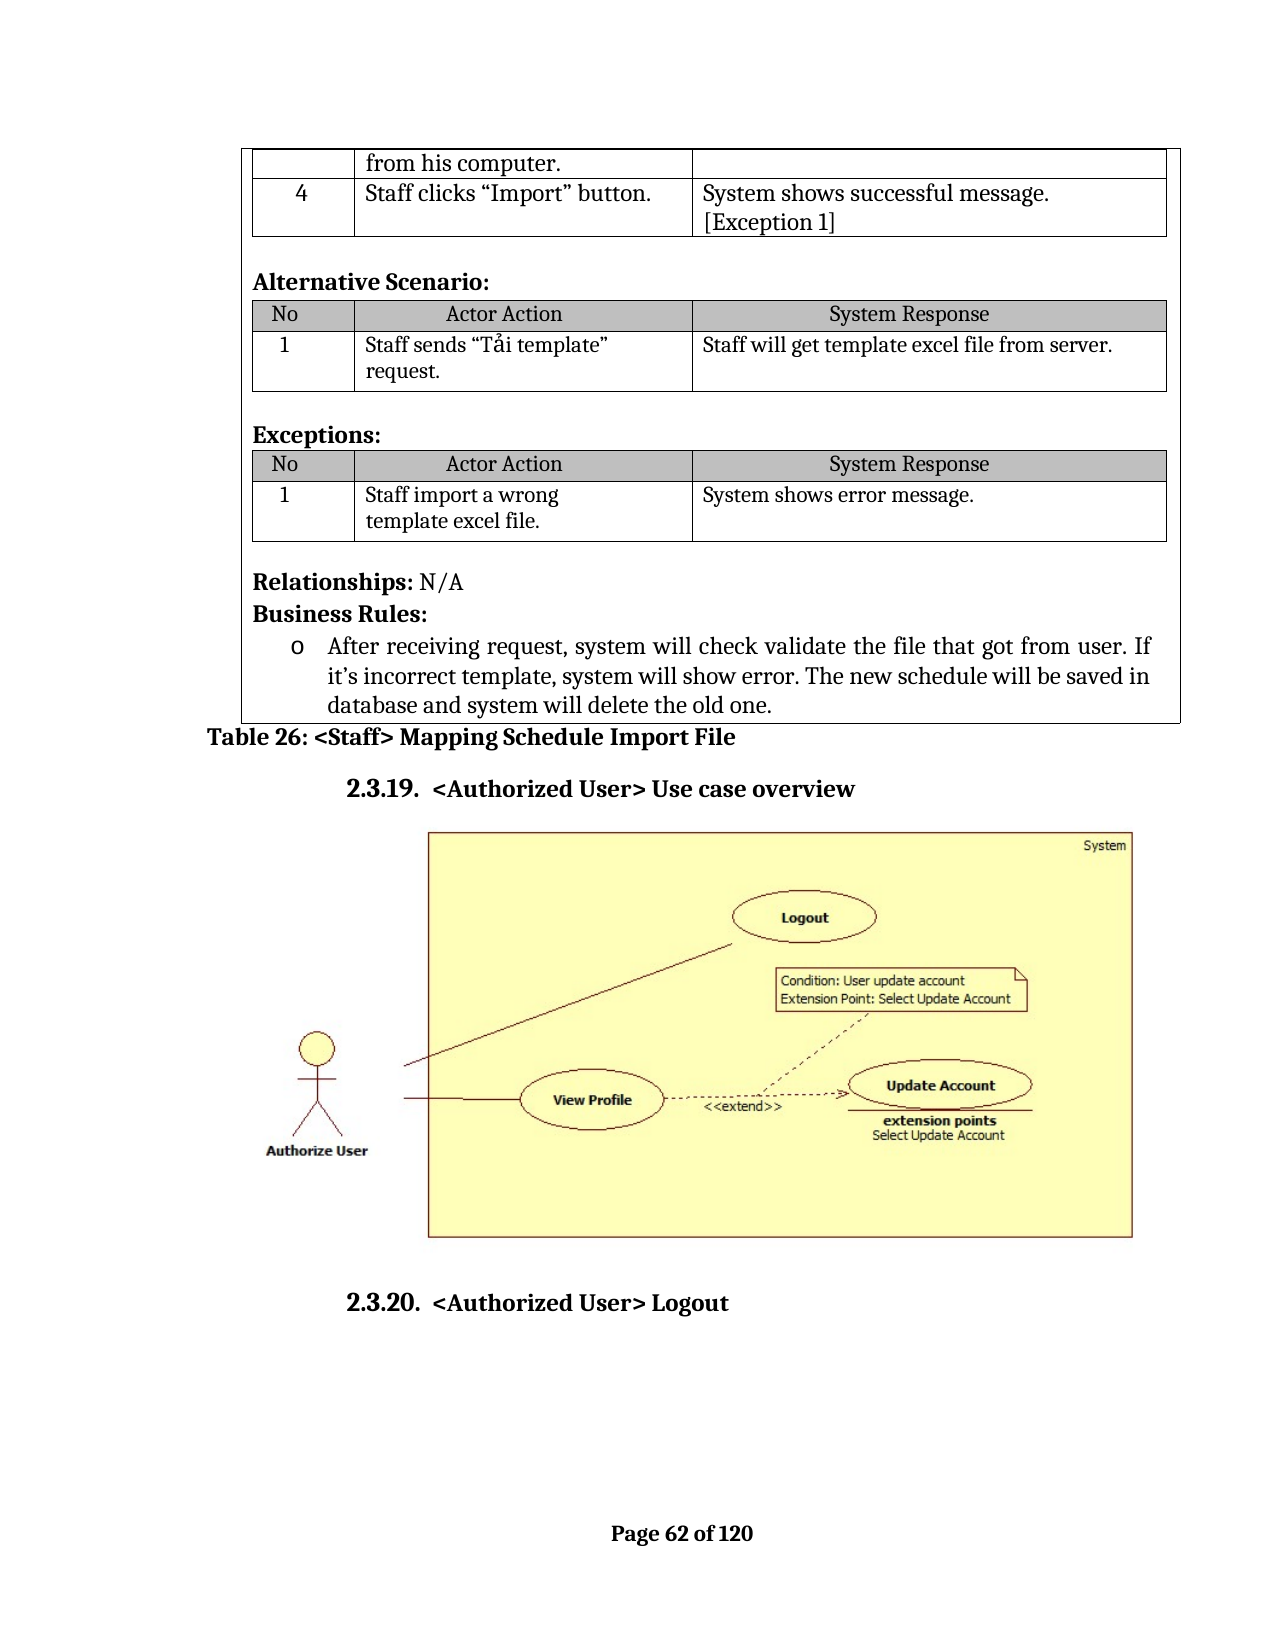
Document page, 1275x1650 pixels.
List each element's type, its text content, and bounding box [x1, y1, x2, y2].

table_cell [242, 149, 1180, 722]
list <Authorized User> Logout [346, 1287, 1157, 1318]
picture [206, 808, 1157, 1262]
list <Authorized User> Use case overview [346, 773, 1157, 804]
